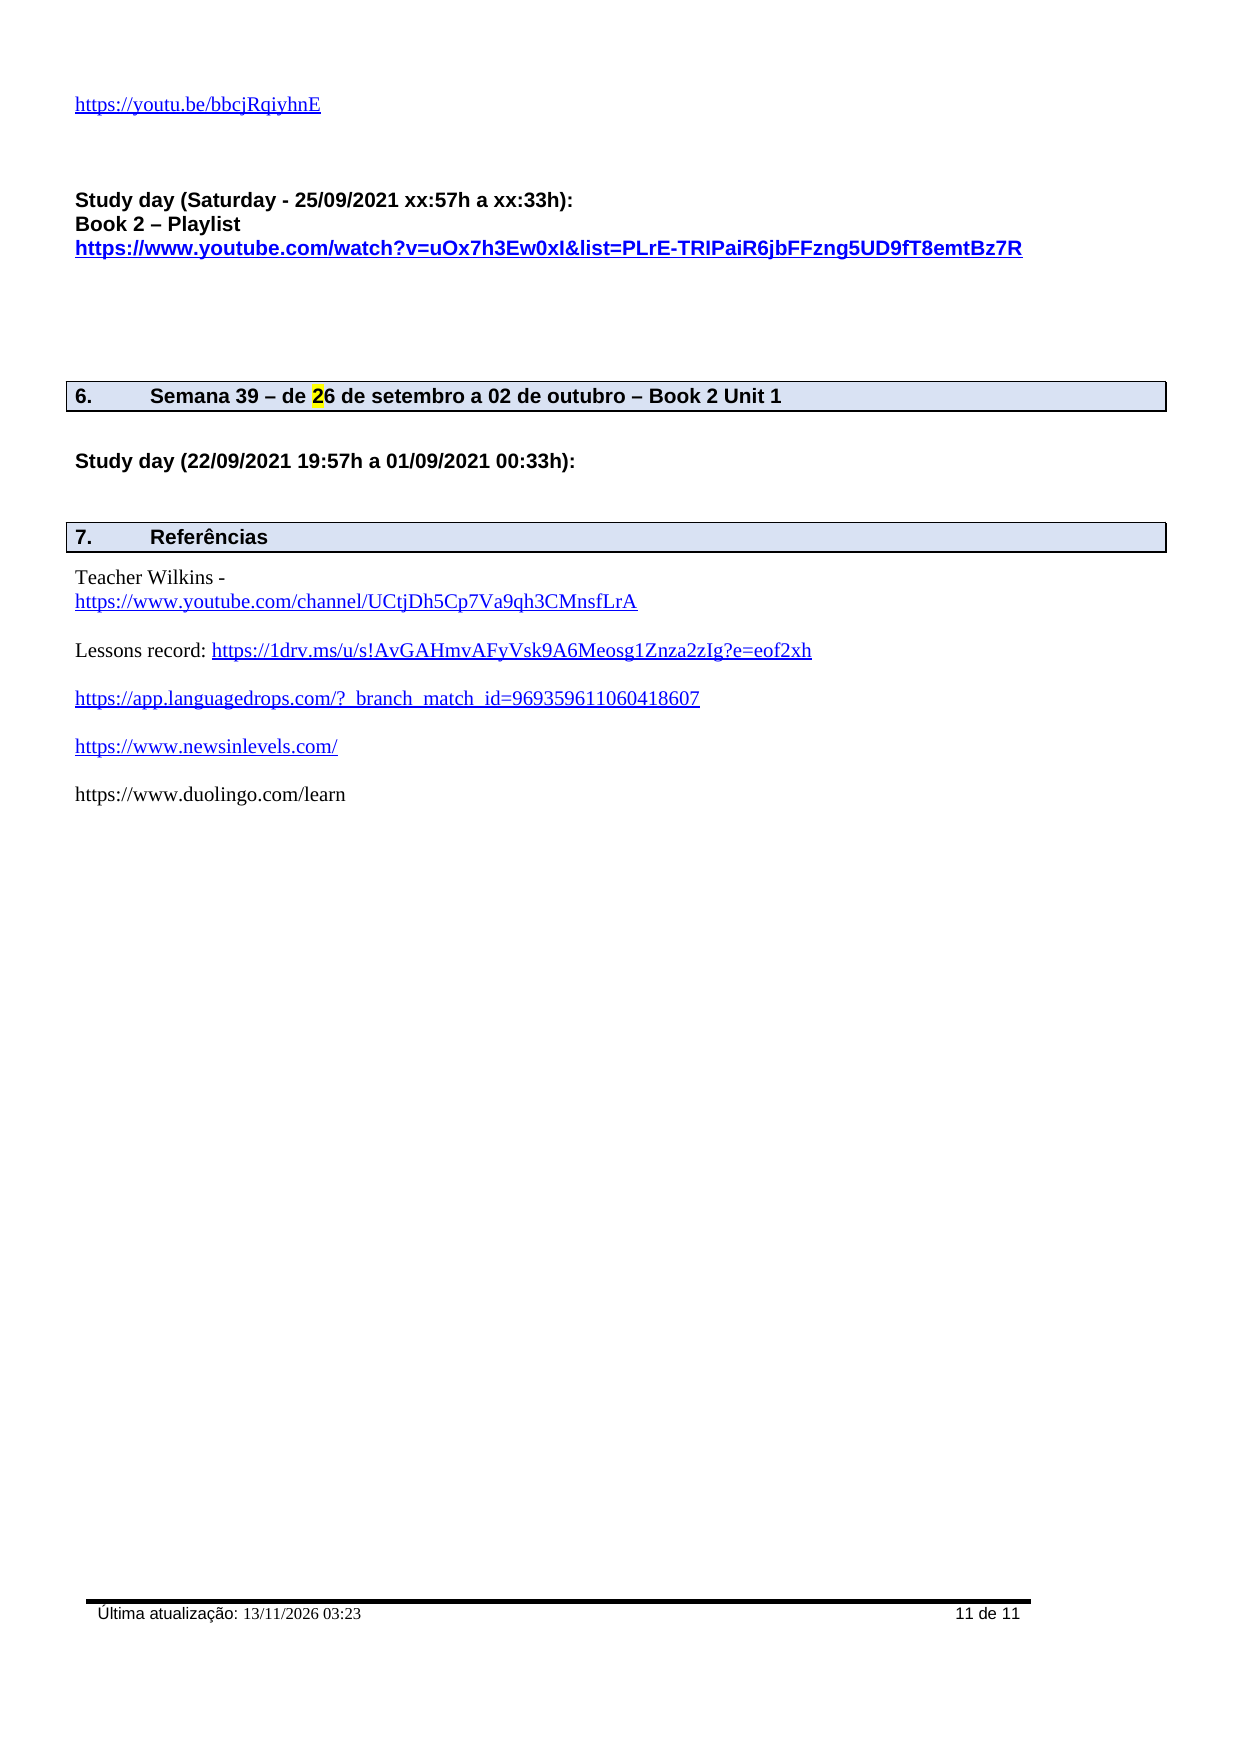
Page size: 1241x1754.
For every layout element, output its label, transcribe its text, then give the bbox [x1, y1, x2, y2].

text Lessons record: https://1drv.ms/u/s!AvGAHmvAFyVsk9A6Meosg1Znza2zIg?e=eof2xh [75, 637, 1165, 662]
text https://www.duolingo.com/learn [75, 782, 1165, 806]
list Study day (Saturday - 25/09/2021 xx:57h a xx:33h): [75, 188, 1165, 212]
list Study day (22/09/2021 19:57h a 01/09/2021 00:33h): [75, 448, 1165, 472]
text https://app.languagedrops.com/?_branch_match_id=969359611060418607 [75, 686, 1165, 710]
text https://youtu.be/bbcjRqiyhnE [75, 92, 1165, 116]
text https://www.youtube.com/watch?v=uOx7h3Ew0xI&list=PLrE-TRIPaiR6jbFFzng5UD9fT8emtBz7R [75, 236, 1165, 259]
subtitle Referências [67, 523, 1165, 551]
text https://www.youtube.com/channel/UCtjDh5Cp7Va9qh3CMnsfLrA [75, 589, 1165, 613]
list Book 2 – Playlist [75, 212, 1165, 236]
text https://www.newsinlevels.com/ [75, 734, 1165, 758]
subtitle Semana 39 – de 26 de setembro a 02 de outubro – Book 2 Unit 1 [67, 382, 1165, 410]
text Teacher Wilkins - [75, 565, 1165, 589]
